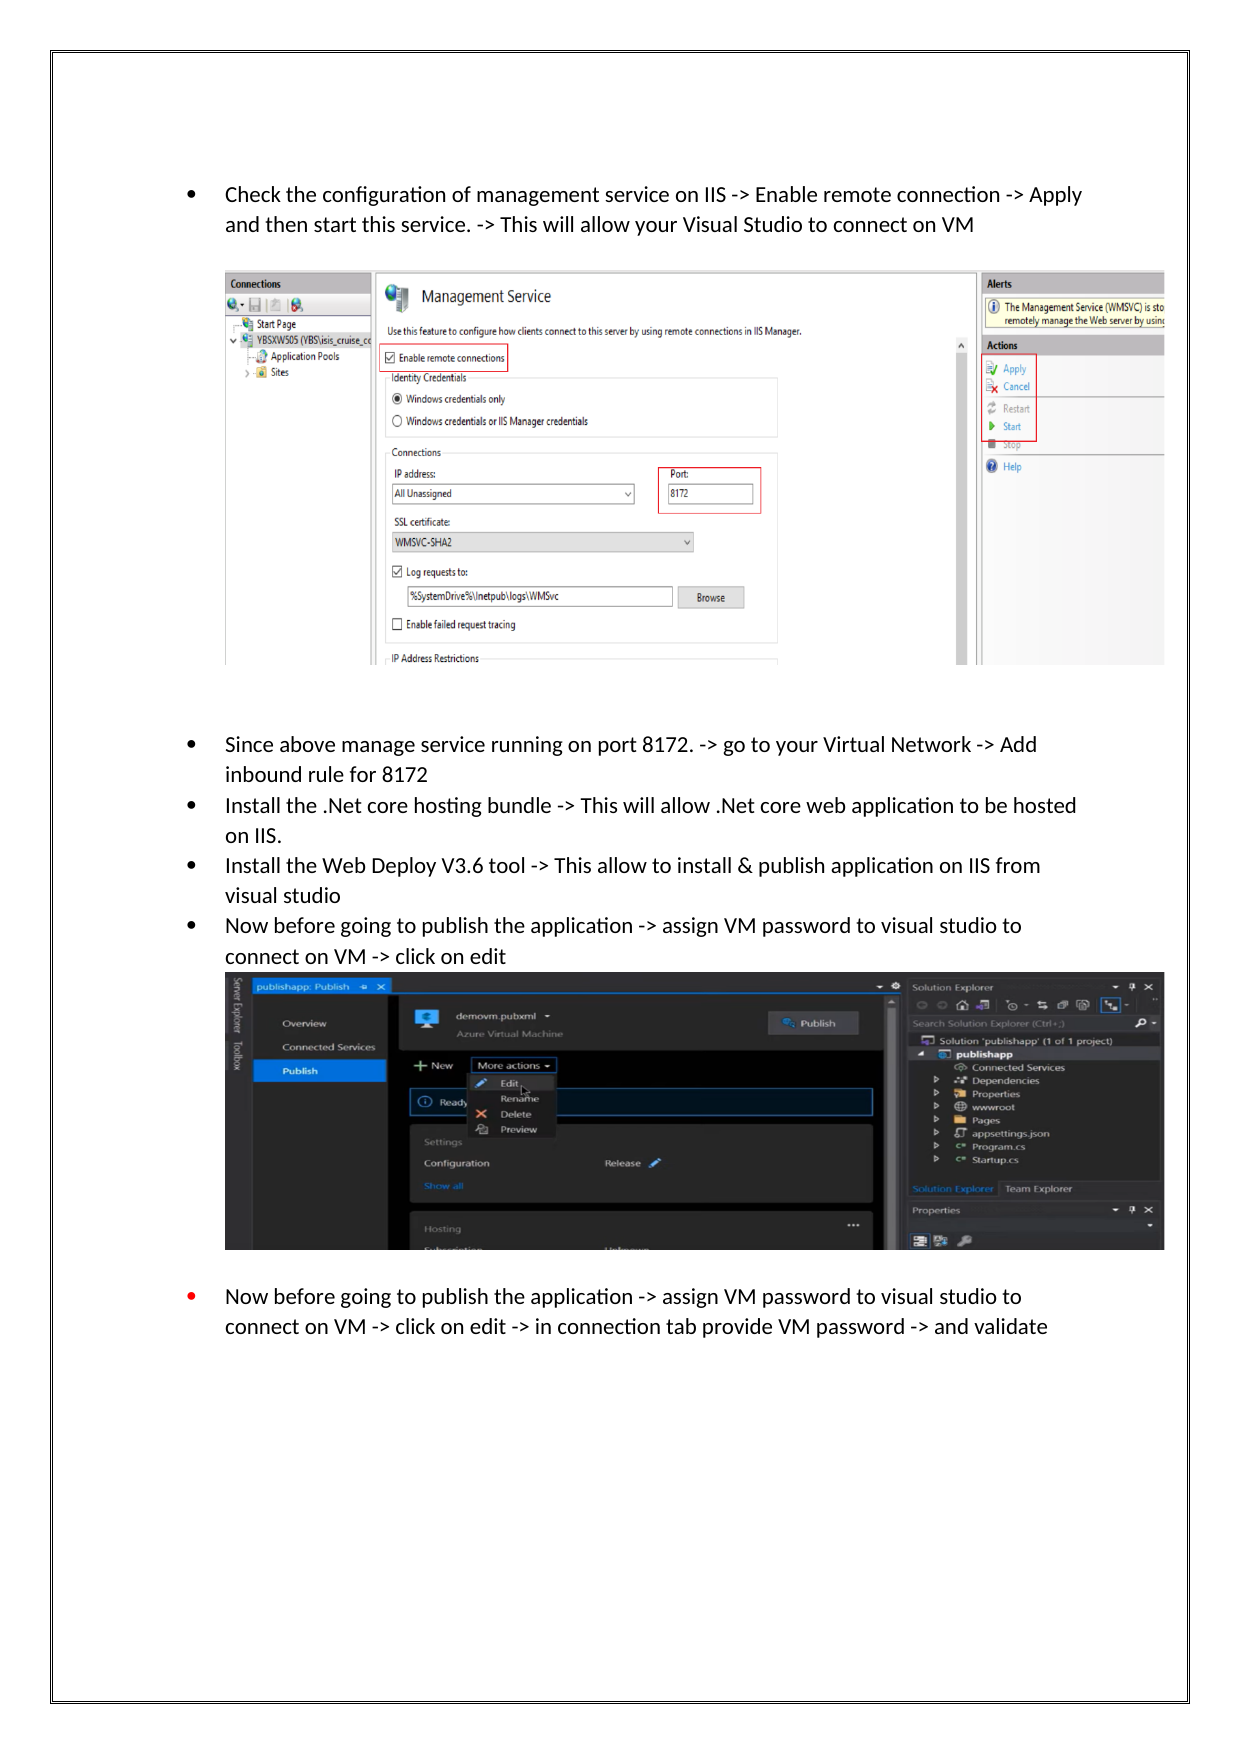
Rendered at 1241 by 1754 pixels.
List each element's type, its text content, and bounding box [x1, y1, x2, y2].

list Check the configuration of management service on IIS -> Enable remote connection -> Apply and then start this service. -> This will allow your Visual Studio to connect on VM [187, 180, 1090, 238]
list Install the .Net core hosting bundle -> This will allow .Net core web application to be hosted on IIS. [187, 791, 1090, 849]
list Install the Web Deploy V3.6 tool -> This allow to install & publish application on IIS from visual studio [187, 851, 1090, 909]
list Now before going to publish the application -> assign VM password to visual studio to connect on VM -> click on edit [187, 912, 1090, 970]
list Now before going to publish the application -> assign VM password to visual studio to connect on VM -> click on edit -> in connection tab provide VM password -> and validate [187, 1282, 1090, 1340]
picture [225, 270, 1165, 665]
list Since above manage service running on port 8172. -> go to your Virtual Network -> Add inbound rule for 8172 [187, 730, 1090, 788]
picture [225, 972, 1165, 1250]
